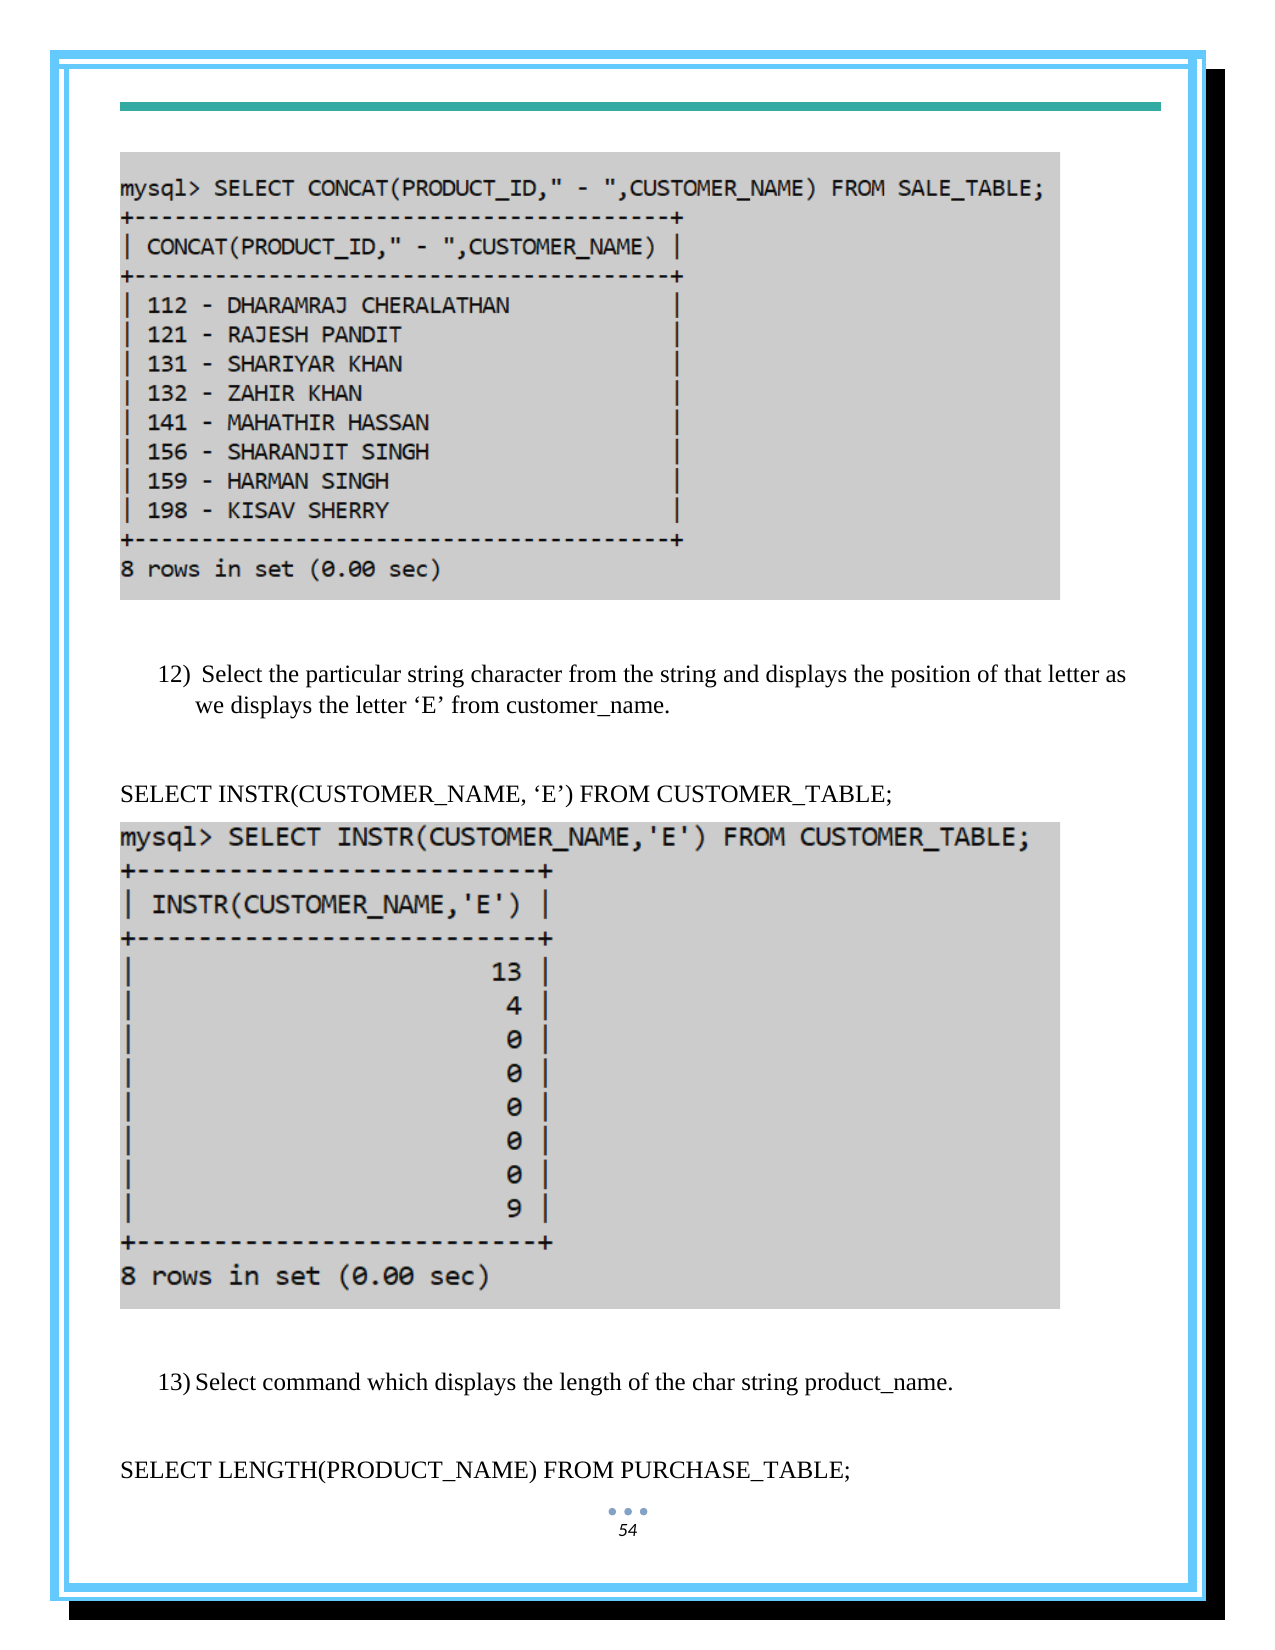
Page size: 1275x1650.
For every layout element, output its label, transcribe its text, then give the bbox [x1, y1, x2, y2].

picture [120, 152, 1061, 600]
text SELECT INSTR(CUSTOMER_NAME, ‘E’) FROM CUSTOMER_TABLE; [120, 779, 1136, 807]
text SELECT LENGTH(PRODUCT_NAME) FROM PURCHASE_TABLE; [120, 1456, 1136, 1484]
list Select command which displays the length of the char string product_name. [157, 1367, 1136, 1396]
list Select the particular string character from the string and displays the position of that letter as we displays the letter ‘E’ from customer_name. [157, 659, 1136, 719]
picture [120, 822, 1061, 1309]
